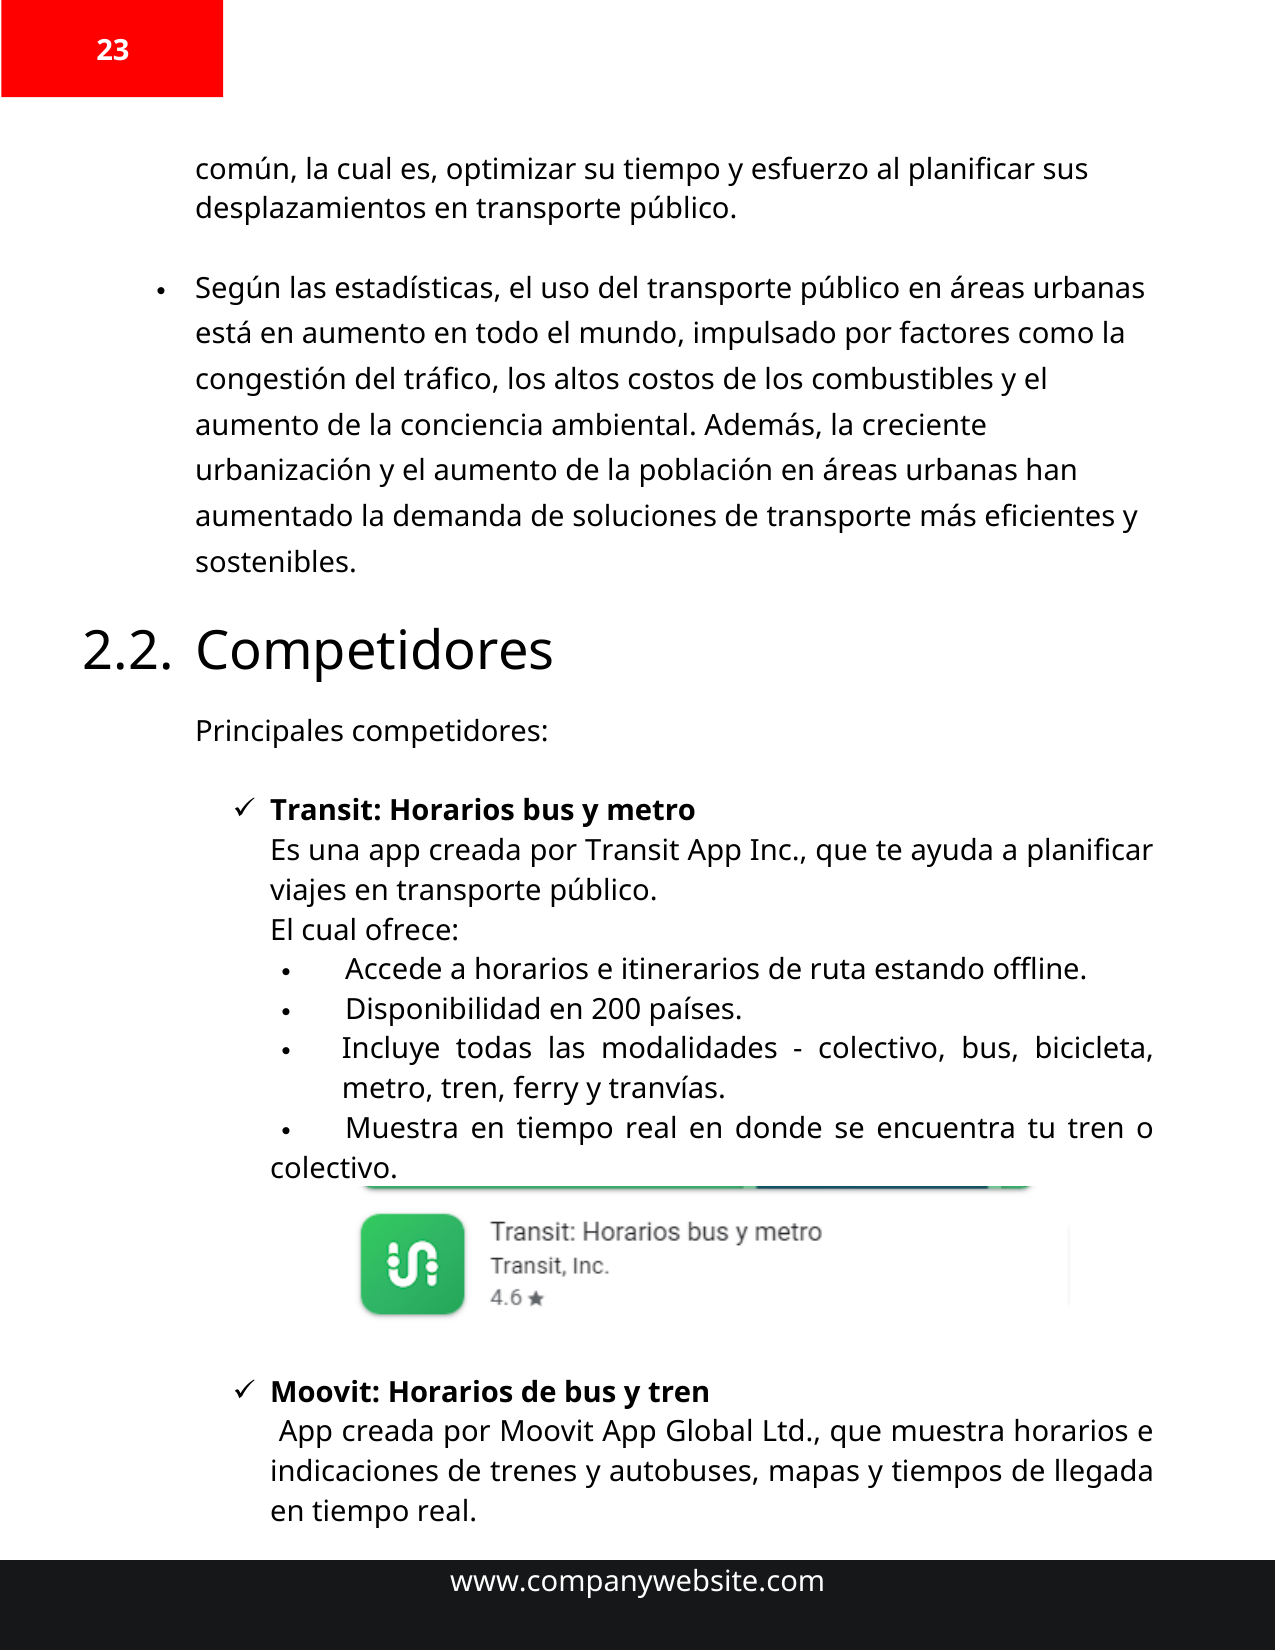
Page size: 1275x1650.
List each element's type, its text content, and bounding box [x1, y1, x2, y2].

text Principales competidores: [195, 710, 1155, 750]
list Según las estadísticas, el uso del transporte público en áreas urbanas está en aumento en todo el mundo, impulsado por factores como la congestión del tráfico, los altos costos de los combustibles y el aumento de la conciencia ambiental. Además, la creciente urbanización y el aumento de la población en áreas urbanas han aumentado la demanda de soluciones de transporte más eficientes y sostenibles. [157, 267, 1155, 581]
list Muestra en tiempo real en donde se encuentra tu tren o colectivo. [270, 1107, 1155, 1187]
list Moovit: Horarios de bus y tren [232, 1371, 1155, 1411]
list Es una app creada por Transit App Inc., que te ayuda a planificar viajes en transporte público. [270, 829, 1155, 909]
list El cual ofrece: [270, 909, 1155, 948]
picture [282, 1186, 1070, 1371]
list App creada por Moovit App Global Ltd., que muestra horarios e indicaciones de trenes y autobuses, mapas y tiempos de llegada en tiempo real. [270, 1411, 1155, 1530]
list Incluye todas las modalidades - colectivo, bus, bicicleta, metro, tren, ferry y tranvías. [282, 1028, 1155, 1107]
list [157, 148, 1155, 227]
subtitle Competidores [82, 612, 1155, 685]
list Transit: Horarios bus y metro [232, 790, 1155, 829]
list Disponibilidad en 200 países. [270, 988, 1155, 1028]
list Accede a horarios e itinerarios de ruta estando offline. [270, 948, 1155, 988]
